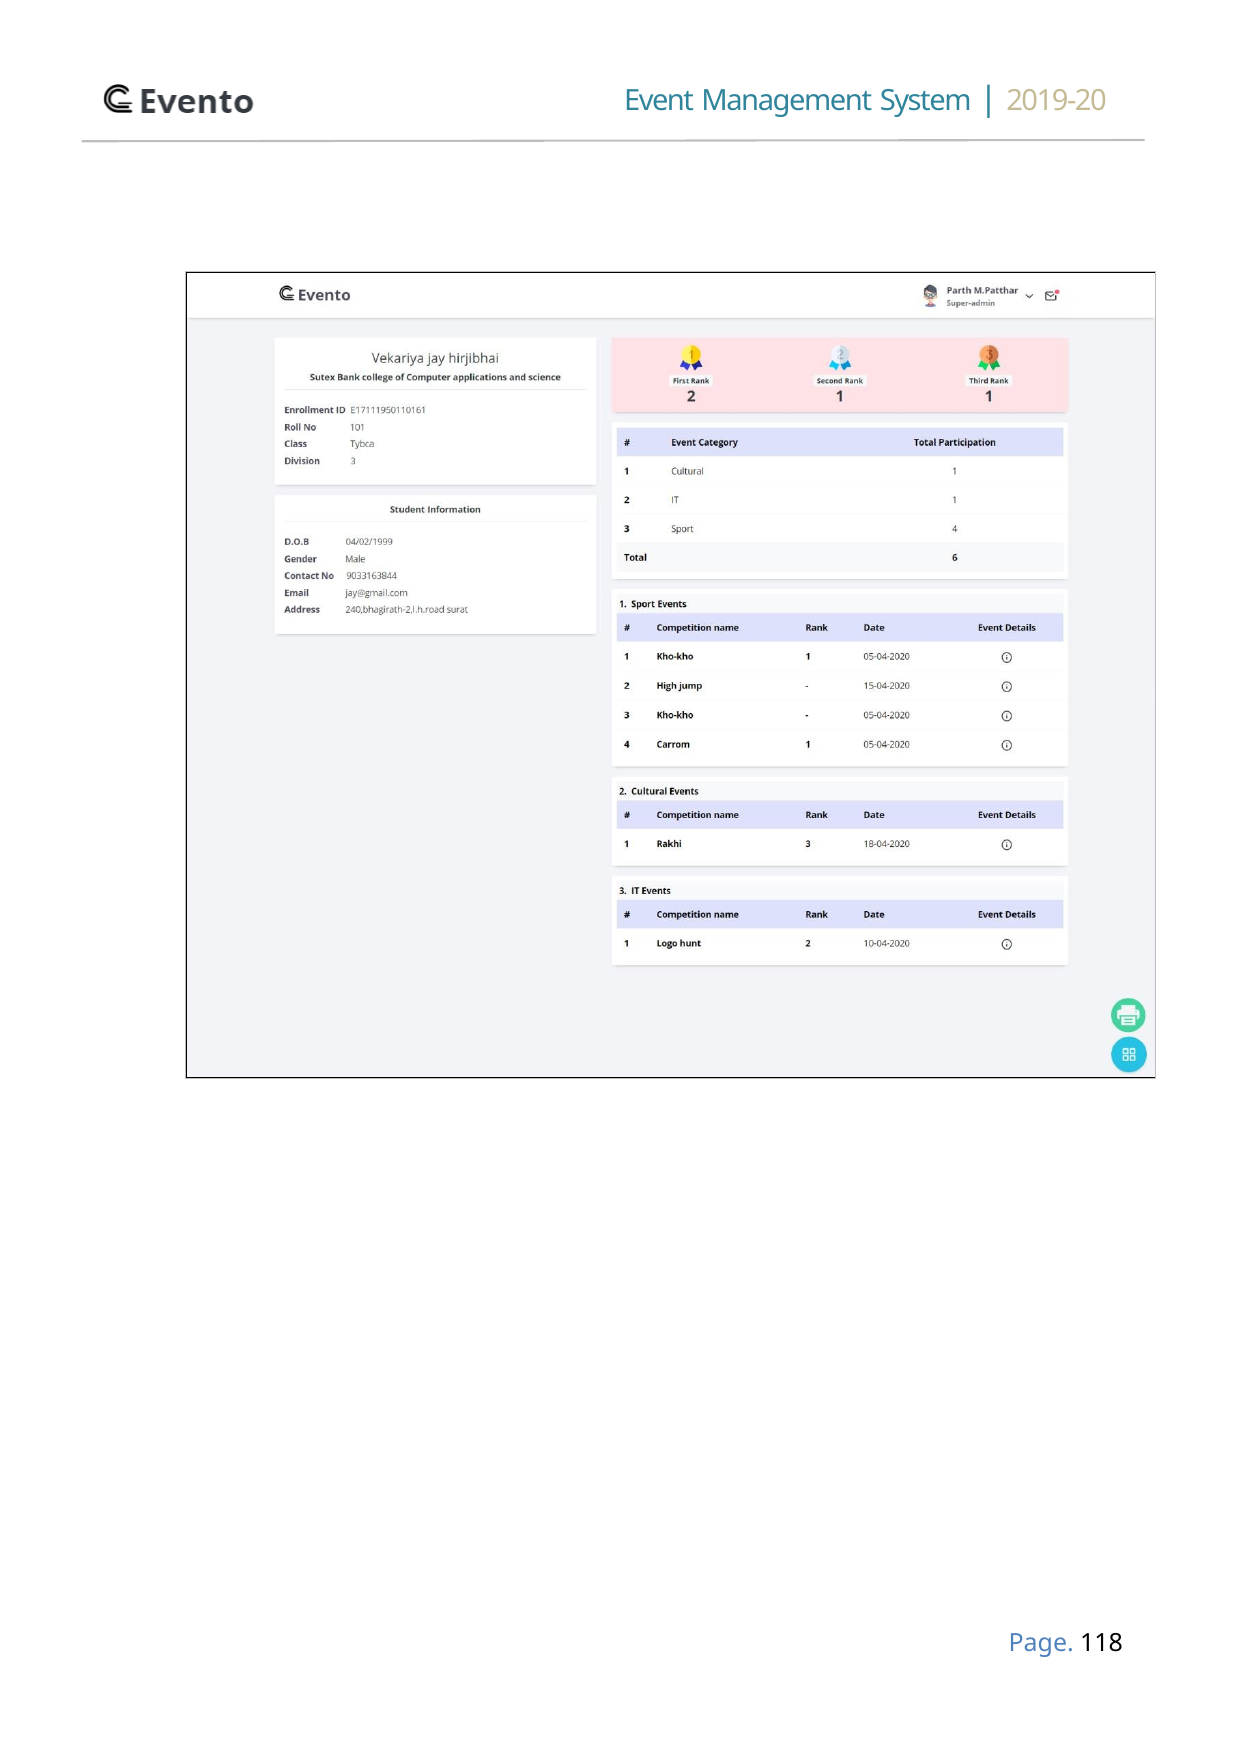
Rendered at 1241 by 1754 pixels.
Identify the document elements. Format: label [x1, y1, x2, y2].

picture [187, 273, 1155, 1077]
picture [103, 80, 280, 128]
